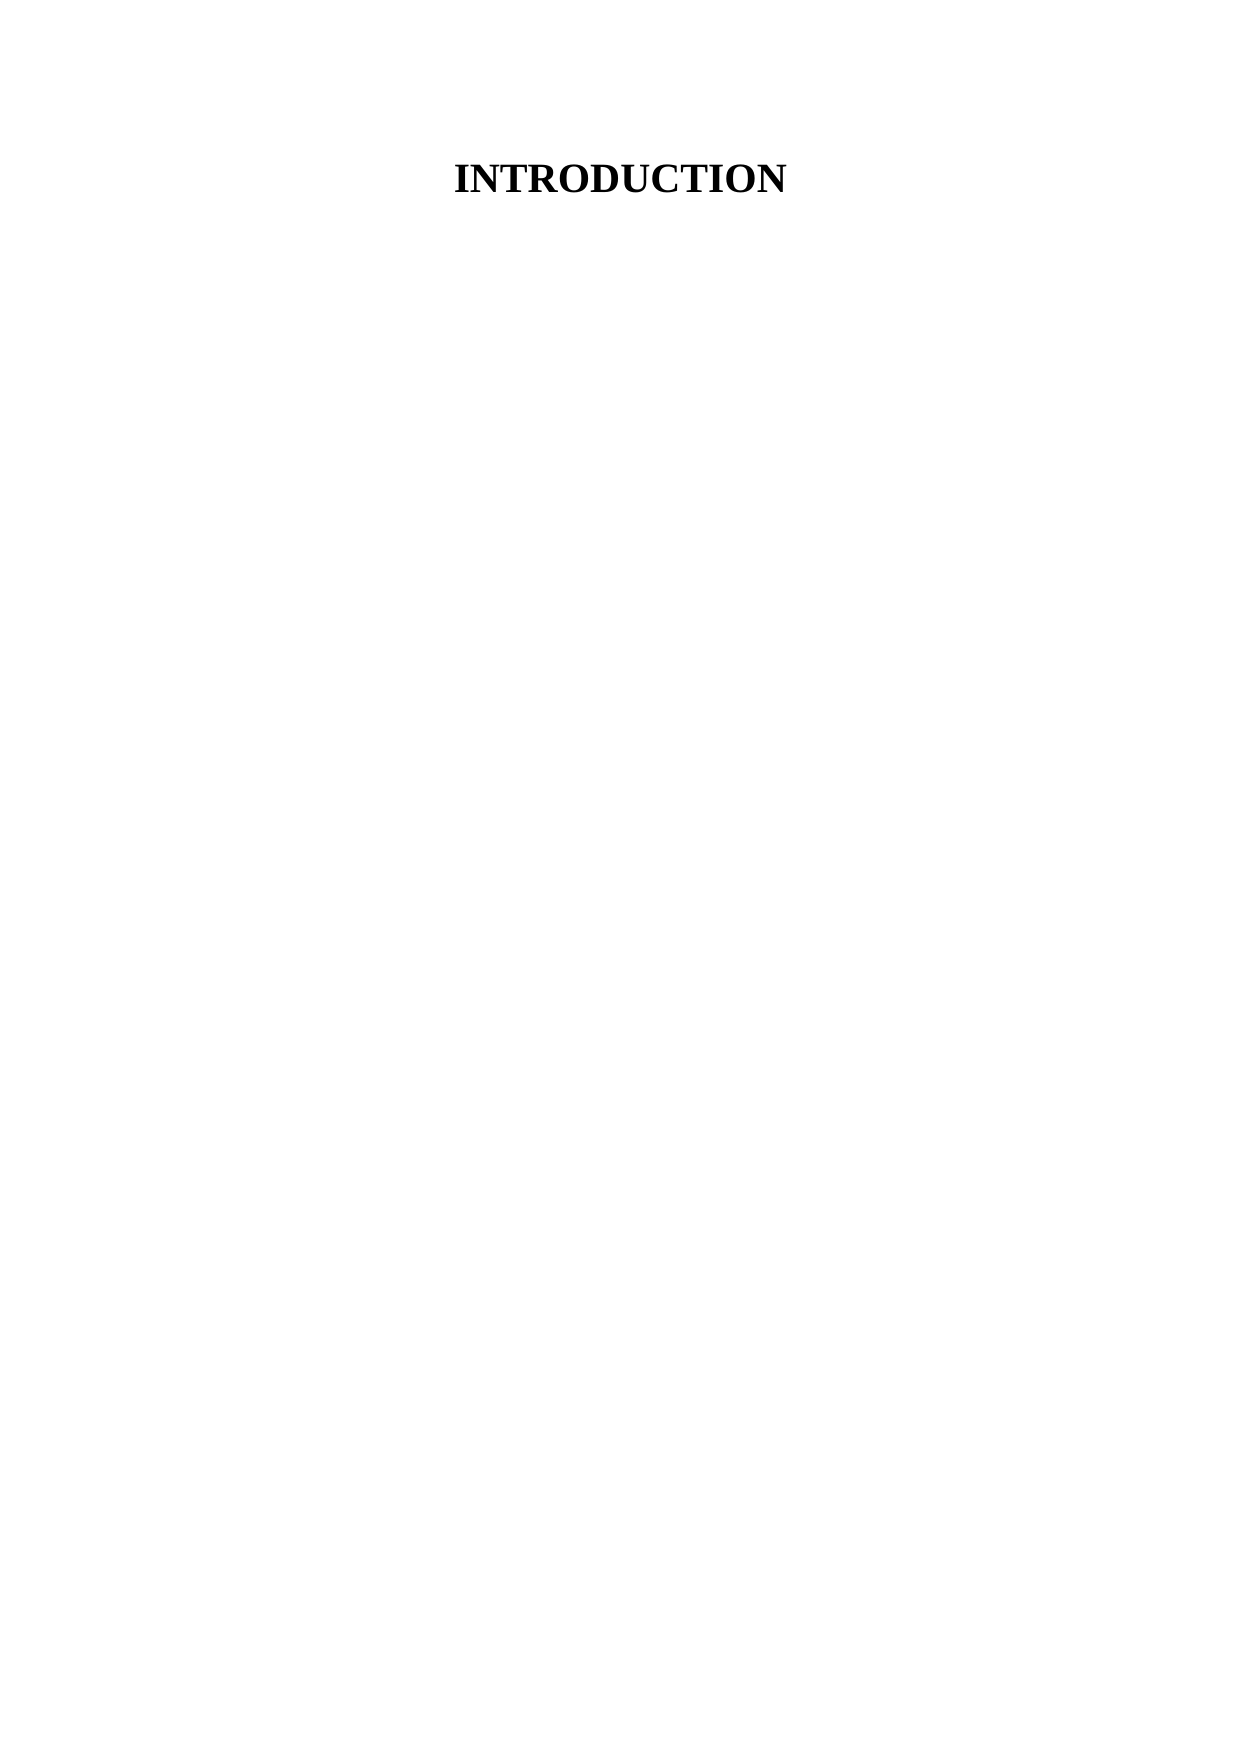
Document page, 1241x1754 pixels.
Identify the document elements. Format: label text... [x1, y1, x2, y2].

subtitle INTRODUCTION [207, 153, 1033, 201]
